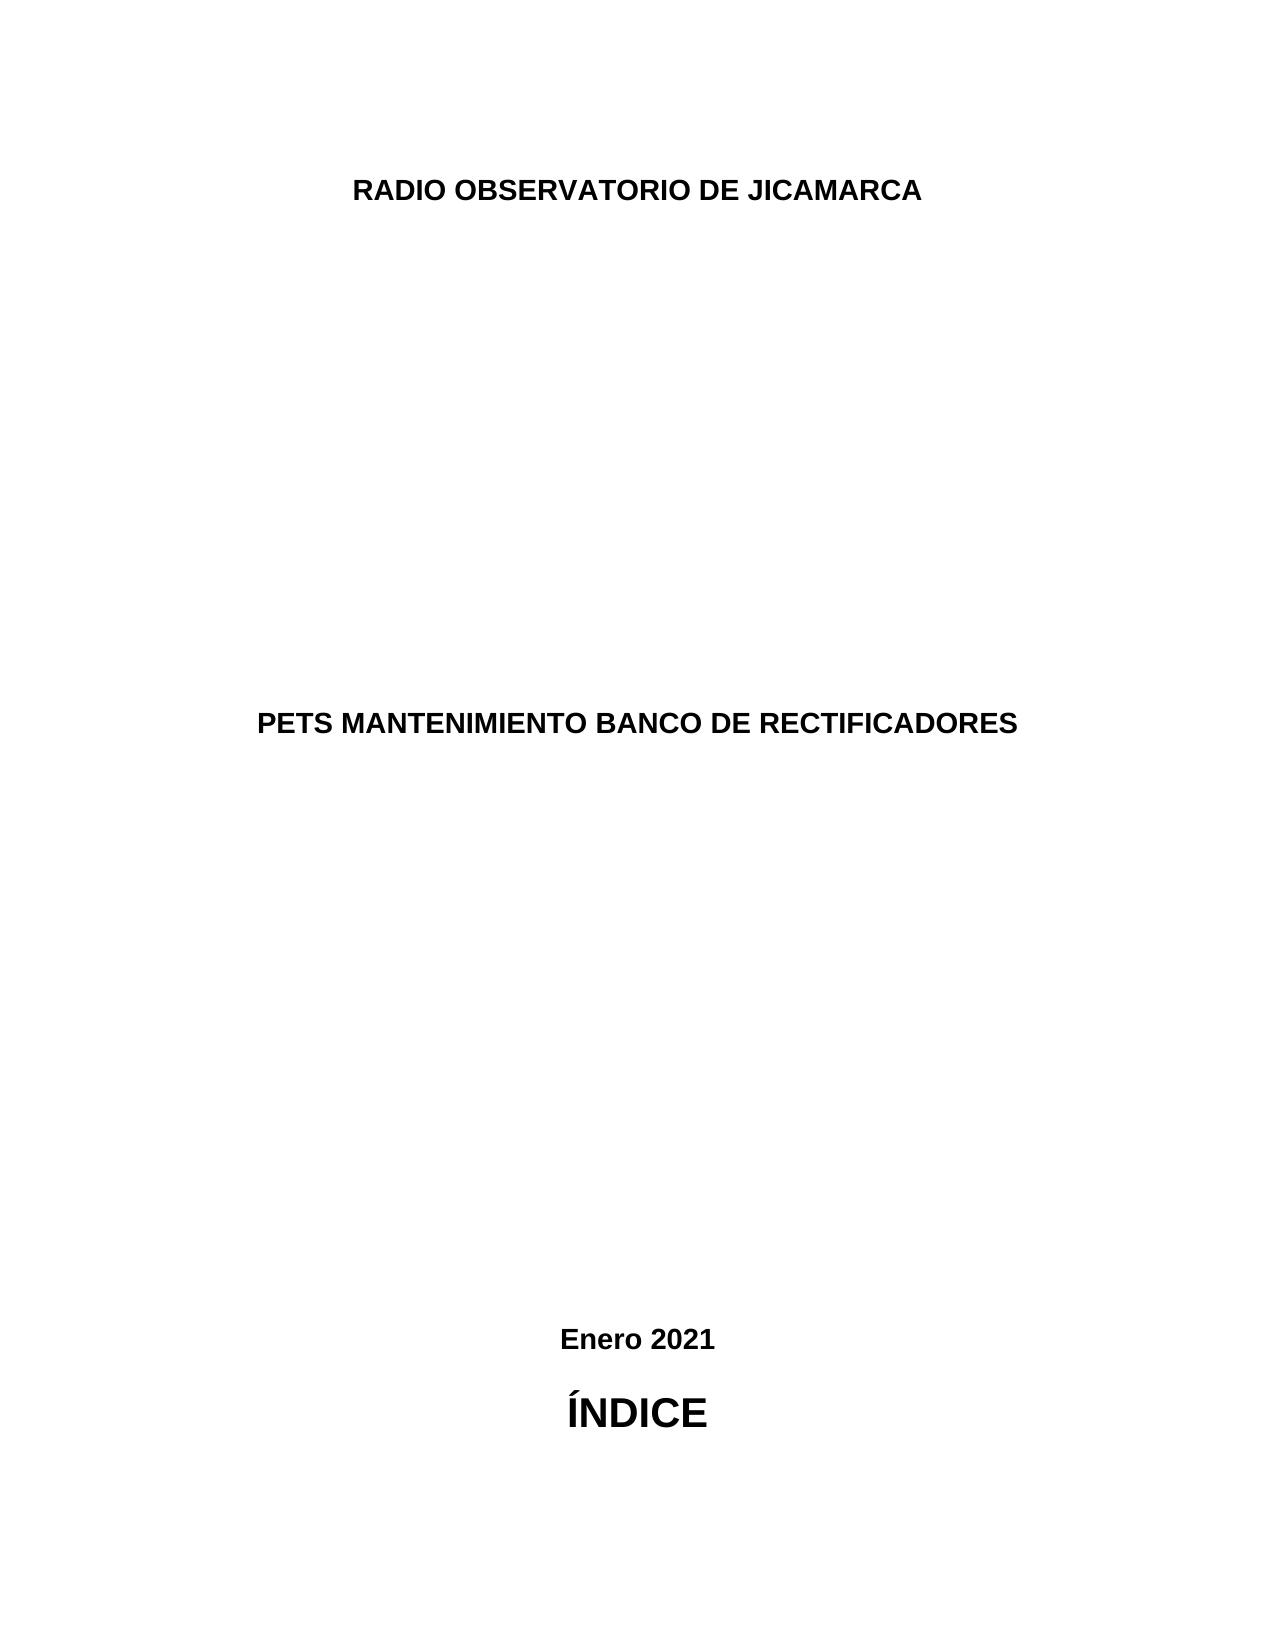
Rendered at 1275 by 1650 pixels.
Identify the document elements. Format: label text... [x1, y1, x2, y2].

text Enero 2021 [177, 1322, 1098, 1355]
text RADIO OBSERVATORIO DE JICAMARCA [177, 173, 1098, 206]
text ÍNDICE [177, 1389, 1098, 1437]
text PETS MANTENIMIENTO BANCO DE RECTIFICADORES [177, 706, 1098, 739]
